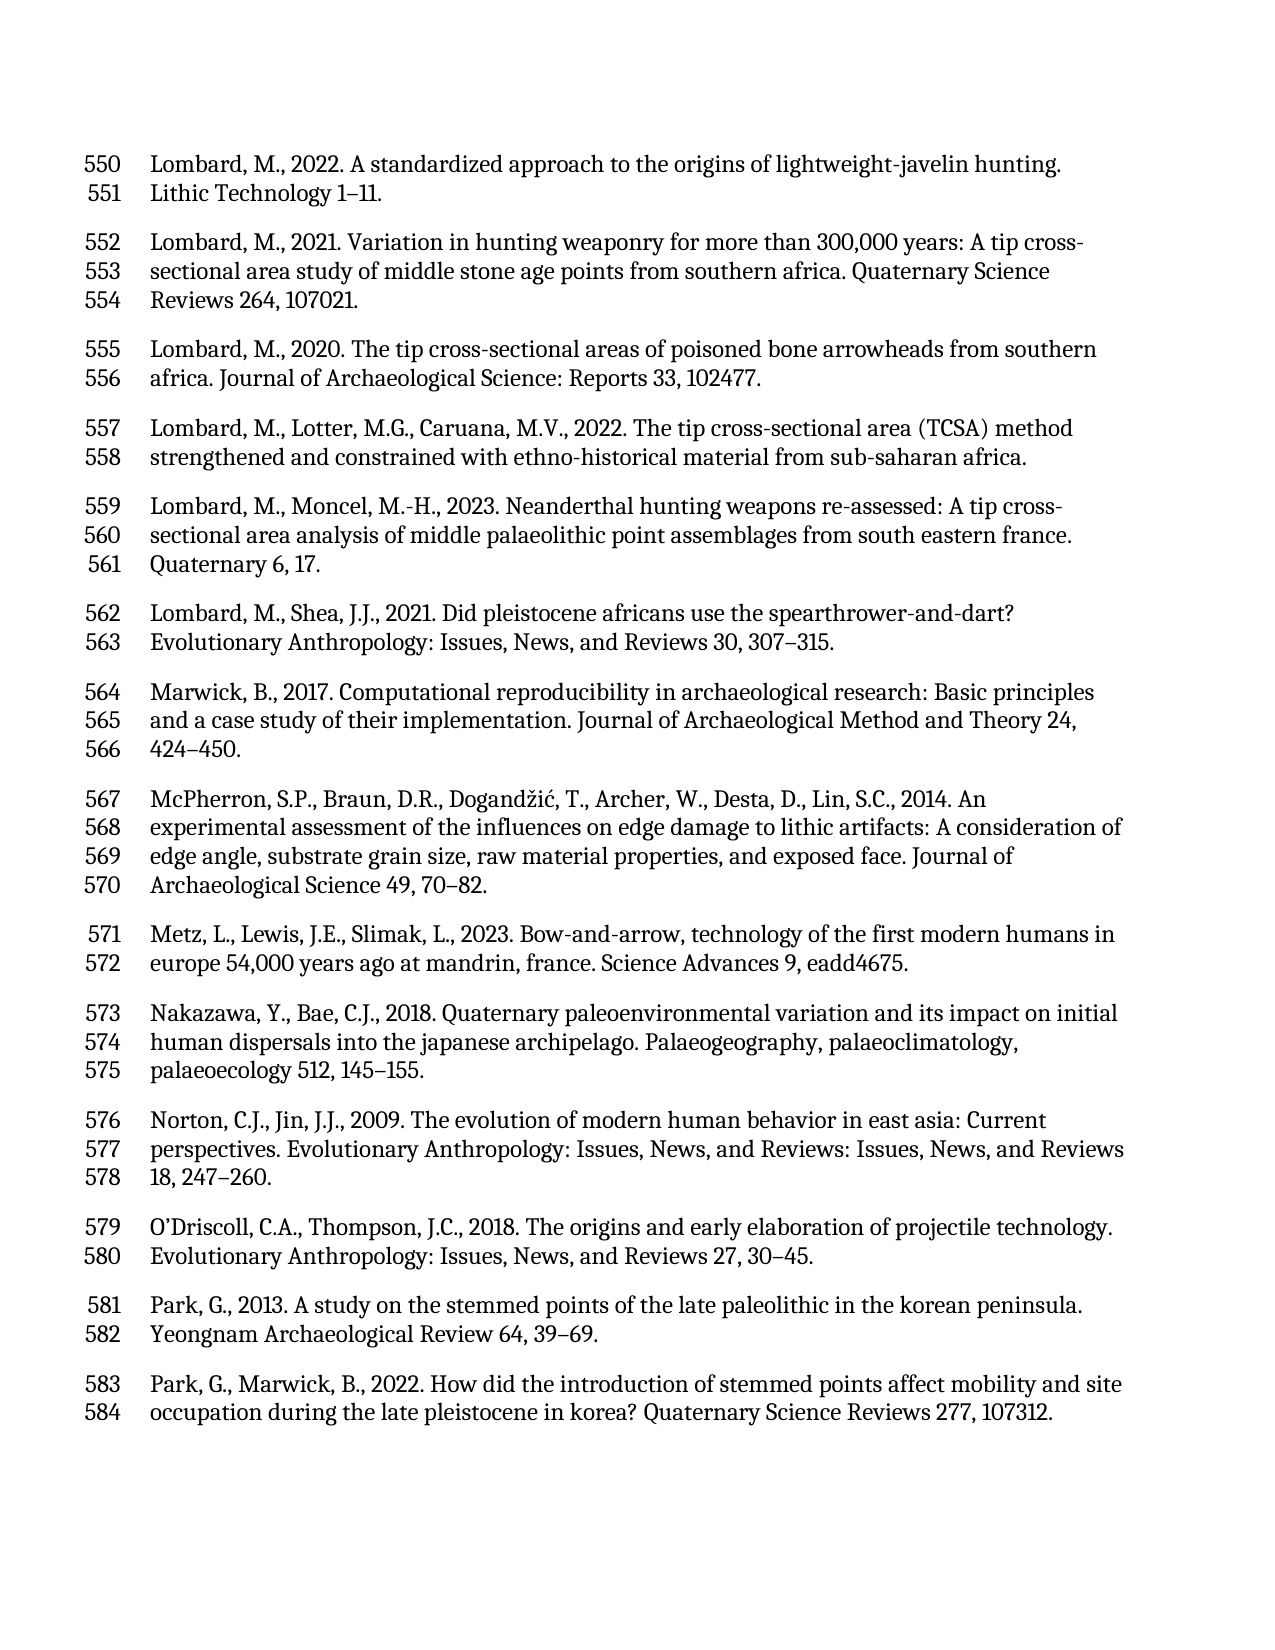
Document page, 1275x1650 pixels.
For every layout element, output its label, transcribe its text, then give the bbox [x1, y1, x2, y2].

text Lombard, M., 2020. The tip cross-sectional areas of poisoned bone arrowheads from southern africa. Journal of Archaeological Science: Reports 33, 102477. [150, 335, 1125, 393]
text Lombard, M., Moncel, M.-H., 2023. Neanderthal hunting weapons re-assessed: A tip cross-sectional area analysis of middle palaeolithic point assemblages from south eastern france. Quaternary 6, 17. [150, 492, 1125, 578]
text Park, G., Marwick, B., 2022. How did the introduction of stemmed points affect mobility and site occupation during the late pleistocene in korea? Quaternary Science Reviews 277, 107312. [150, 1369, 1125, 1427]
text Lombard, M., 2021. Variation in hunting weaponry for more than 300,000 years: A tip cross-sectional area study of middle stone age points from southern africa. Quaternary Science Reviews 264, 107021. [150, 228, 1125, 314]
text Park, G., 2013. A study on the stemmed points of the late paleolithic in the korean peninsula. Yeongnam Archaeological Review 64, 39–69. [150, 1291, 1125, 1349]
text Metz, L., Lewis, J.E., Slimak, L., 2023. Bow-and-arrow, technology of the first modern humans in europe 54,000 years ago at mandrin, france. Science Advances 9, eadd4675. [150, 920, 1125, 978]
text O’Driscoll, C.A., Thompson, J.C., 2018. The origins and early elaboration of projectile technology. Evolutionary Anthropology: Issues, News, and Reviews 27, 30–45. [150, 1213, 1125, 1270]
text Lombard, M., Shea, J.J., 2021. Did pleistocene africans use the spearthrower-and-dart? Evolutionary Anthropology: Issues, News, and Reviews 30, 307–315. [150, 599, 1125, 657]
text Norton, C.J., Jin, J.J., 2009. The evolution of modern human behavior in east asia: Current perspectives. Evolutionary Anthropology: Issues, News, and Reviews: Issues, News, and Reviews 18, 247–260. [150, 1106, 1125, 1192]
text Lombard, M., Lotter, M.G., Caruana, M.V., 2022. The tip cross-sectional area (TCSA) method strengthened and constrained with ethno-historical material from sub-saharan africa. [150, 414, 1125, 471]
text Lombard, M., 2022. A standardized approach to the origins of lightweight-javelin hunting. Lithic Technology 1–11. [150, 150, 1125, 207]
text McPherron, S.P., Braun, D.R., Dogandžić, T., Archer, W., Desta, D., Lin, S.C., 2014. An experimental assessment of the influences on edge damage to lithic artifacts: A consideration of edge angle, substrate grain size, raw material properties, and exposed face. Journal of Archaeological Science 49, 70–82. [150, 784, 1125, 899]
text Nakazawa, Y., Bae, C.J., 2018. Quaternary paleoenvironmental variation and its impact on initial human dispersals into the japanese archipelago. Palaeogeography, palaeoclimatology, palaeoecology 512, 145–155. [150, 999, 1125, 1085]
text Marwick, B., 2017. Computational reproducibility in archaeological research: Basic principles and a case study of their implementation. Journal of Archaeological Method and Theory 24, 424–450. [150, 677, 1125, 764]
